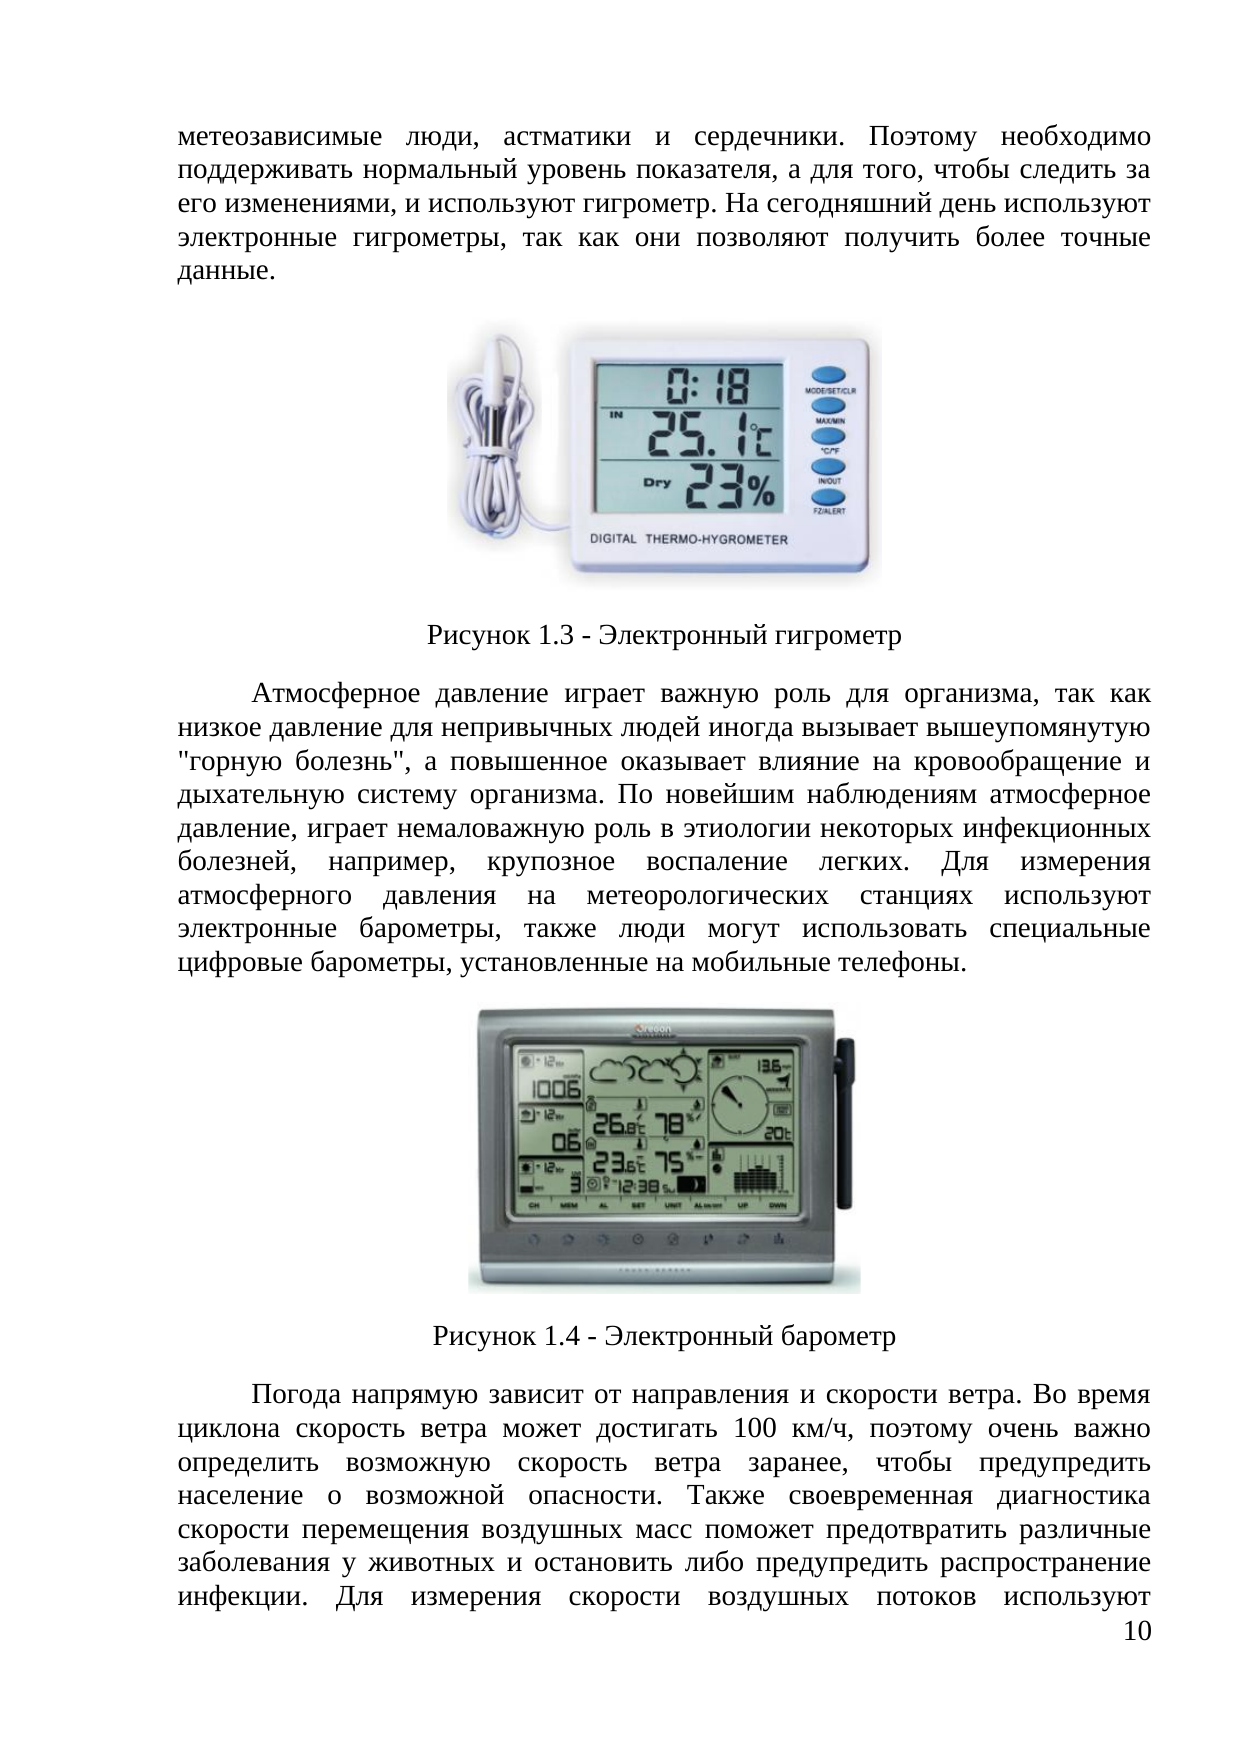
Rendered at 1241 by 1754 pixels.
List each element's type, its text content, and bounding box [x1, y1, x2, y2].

text Атмосферное давление играет важную роль для организма, так как низкое давление для непривычных людей иногда вызывает вышеупомянутую "горную болезнь", а повышенное оказывает влияние на кровообращение и дыхательную систему организма. По новейшим наблюдениям атмосферное давление, играет немаловажную роль в этиологии некоторых инфекционных болезней, например, крупозное воспаление легких. Для измерения атмосферного давления на метеорологических станциях используют электронные барометры, также люди могут использовать специальные цифровые барометры, установленные на мобильные телефоны. [177, 676, 1152, 977]
picture [447, 317, 882, 592]
picture [468, 1002, 861, 1294]
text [177, 118, 1152, 286]
text Рисунок 1.4 - Электронный барометр [177, 1318, 1152, 1352]
text Рисунок 1.3 - Электронный гигрометр [177, 617, 1152, 651]
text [177, 1377, 1152, 1611]
